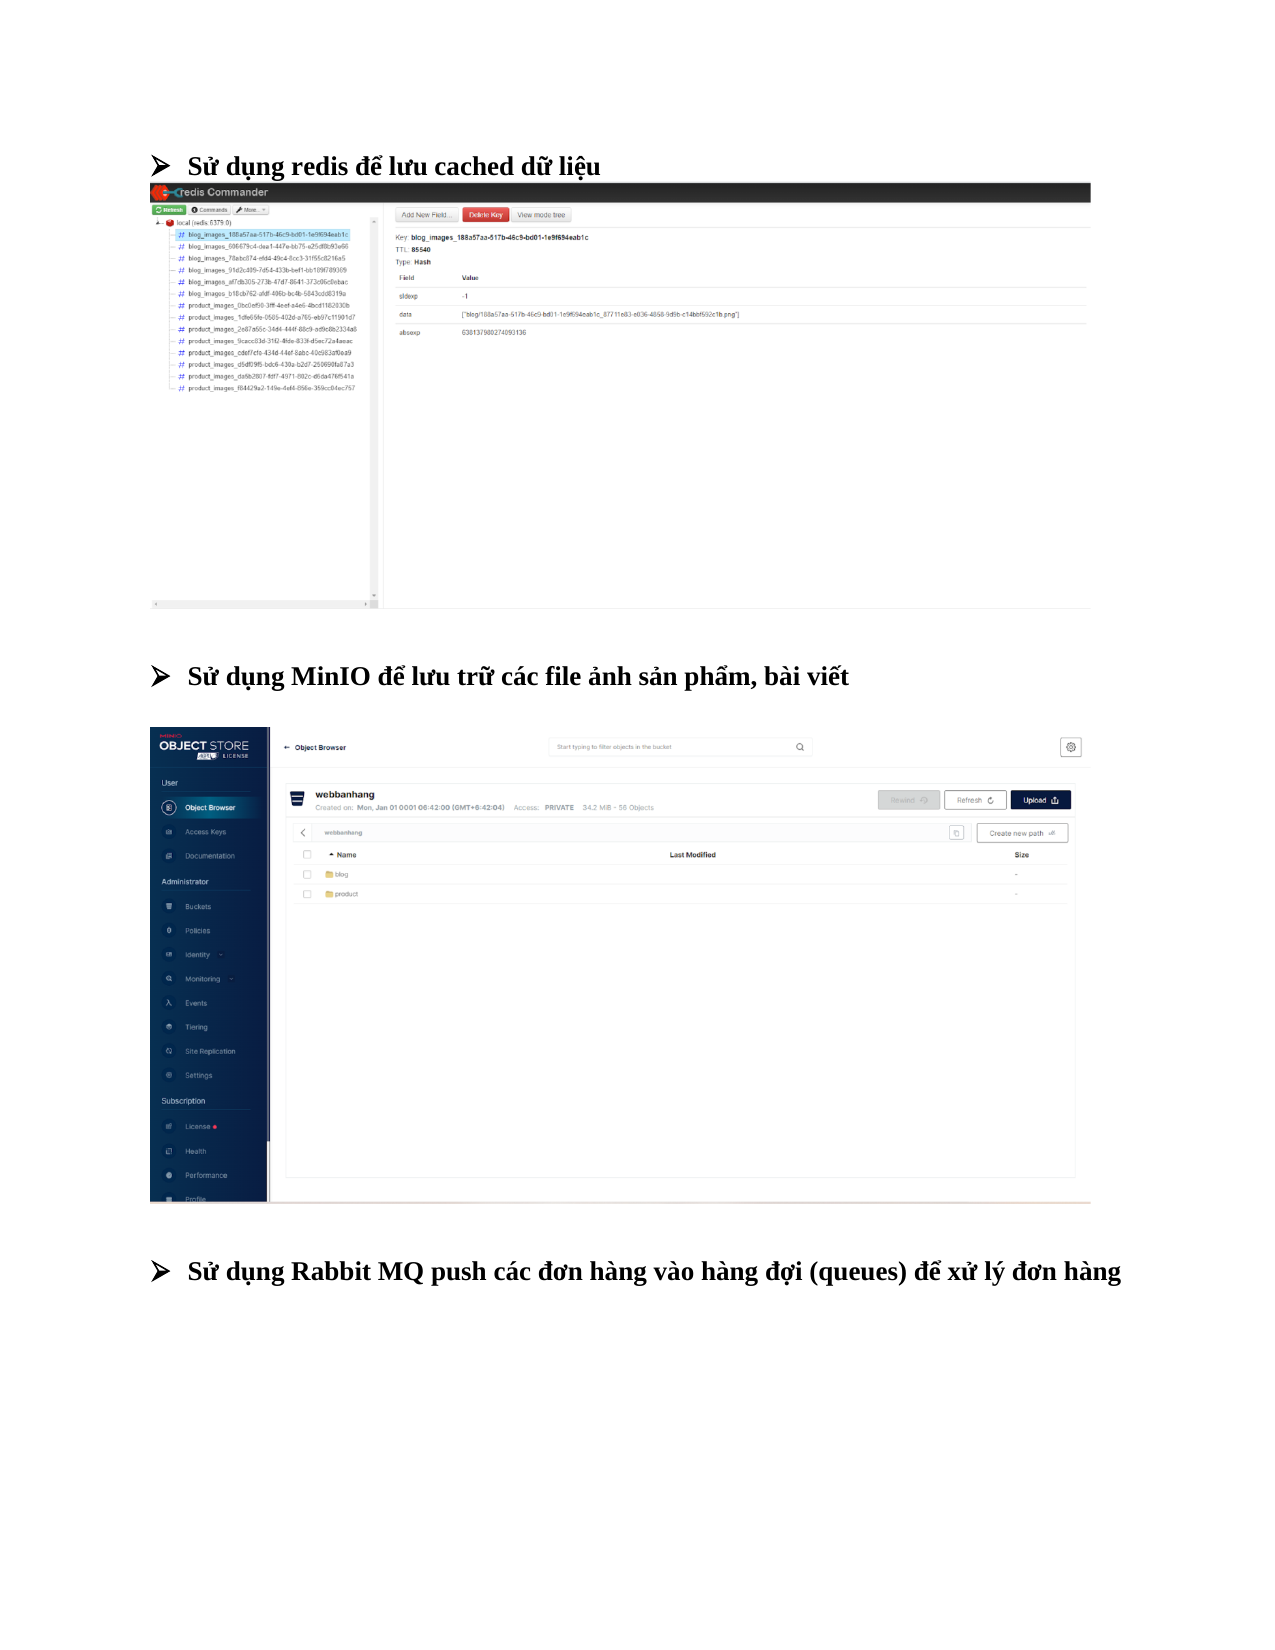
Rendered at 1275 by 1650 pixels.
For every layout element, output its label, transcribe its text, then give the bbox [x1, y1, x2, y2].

picture [150, 181, 1091, 609]
picture [150, 727, 1091, 1204]
list Sử dụng redis để lưu cached dữ liệu [150, 150, 1125, 181]
list Sử dụng Rabbit MQ push các đơn hàng vào hàng đợi (queues) để xử lý đơn hàng [150, 1256, 1125, 1287]
list Sử dụng MinIO để lưu trữ các file ảnh sản phẩm, bài viết [150, 660, 1125, 692]
